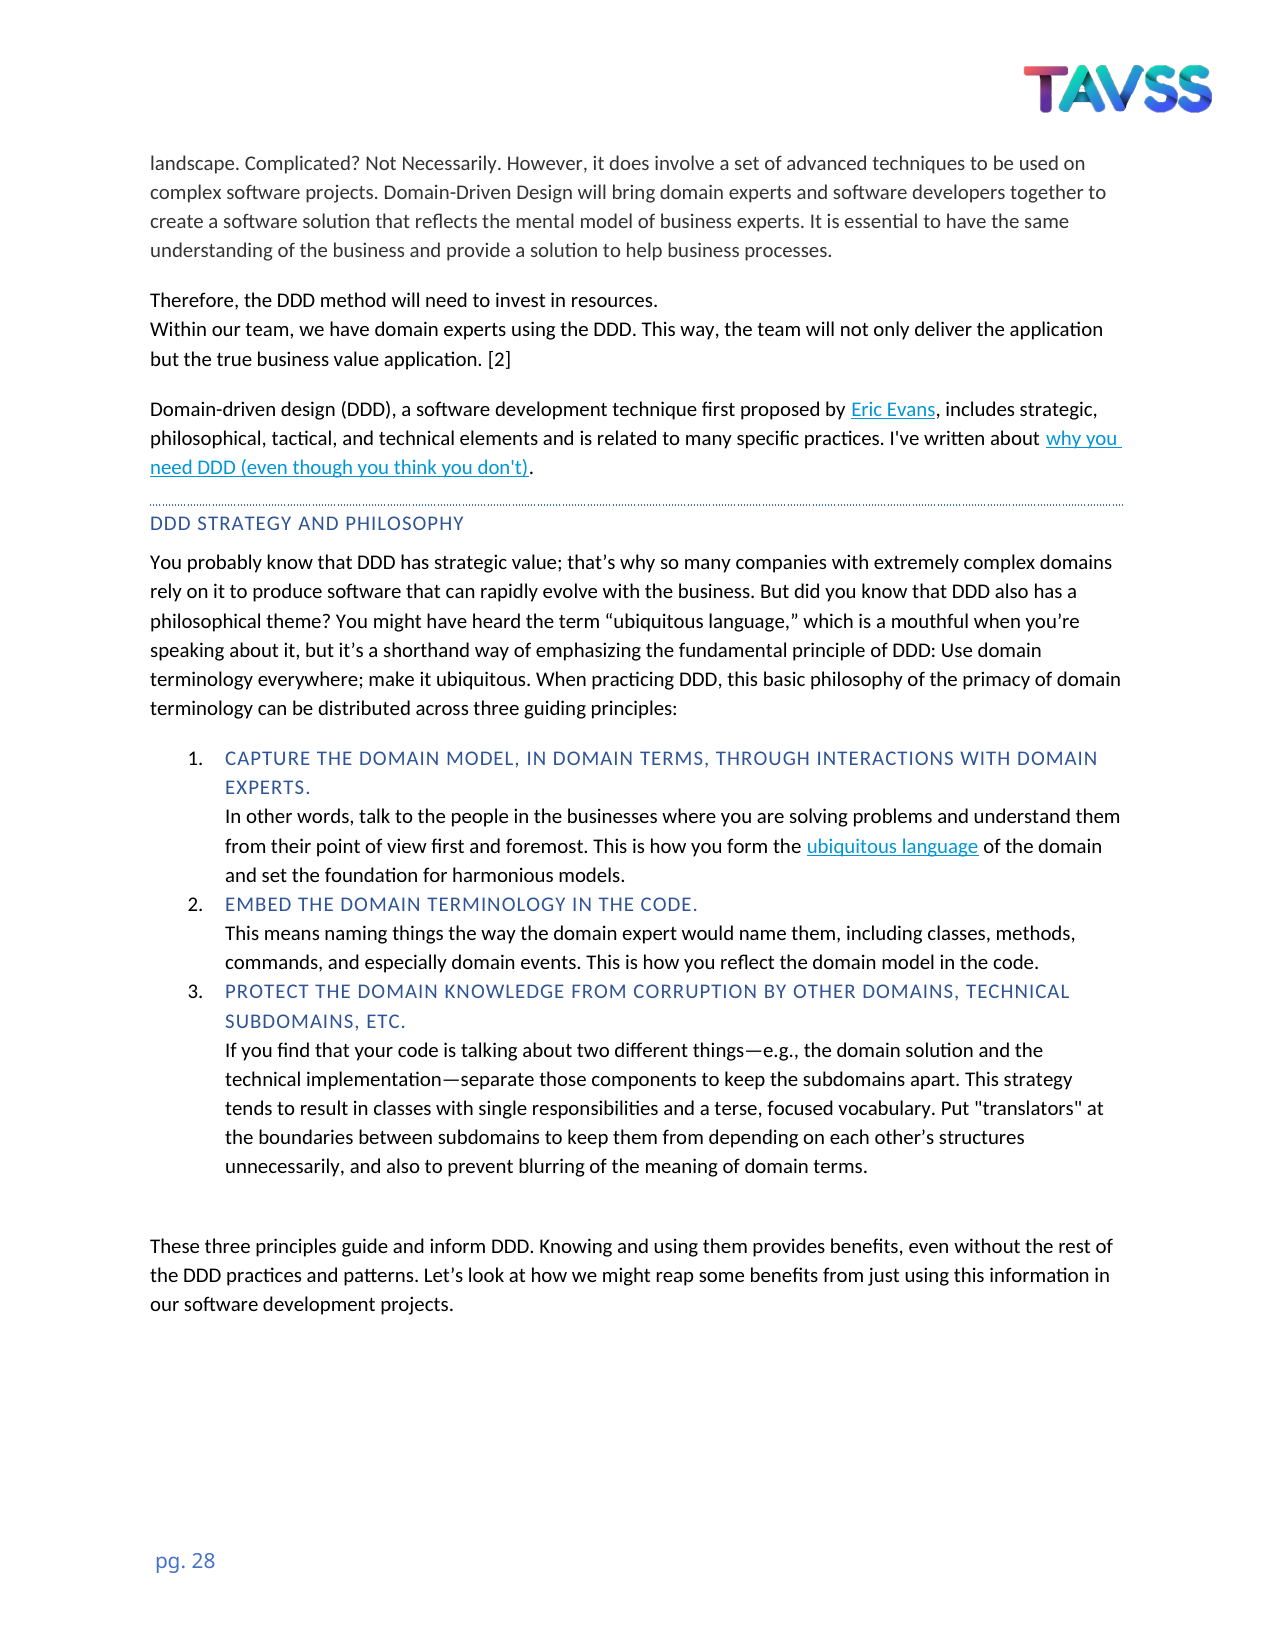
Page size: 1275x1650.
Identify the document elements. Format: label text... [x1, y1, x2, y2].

text Domain-driven design (DDD), a software development technique first proposed by Eric Evans, includes strategic, philosophical, tactical, and technical elements and is related to many specific practices. I've written about why you need DDD (even though you think you don't). [150, 396, 1125, 479]
text These three principles guide and inform DDD. Knowing and using them provides benefits, even without the rest of the DDD practices and patterns. Let’s look at how we might reap some benefits from just using this information in our software development projects. [150, 1233, 1125, 1317]
list This means naming things the way the domain expert would name them, including classes, methods, commands, and especially domain events. This is how you reflect the domain model in the code. [225, 920, 1125, 975]
list Protect the domain knowledge from corruption by other domains, technical subdomains, etc. [187, 979, 1125, 1033]
list Capture the domain model, in domain terms, through interactions with domain experts. [187, 745, 1125, 800]
subtitle DDD strategy and philosophy [150, 504, 1125, 535]
list If you find that your code is talking about two different things—e.g., the domain solution and the technical implementation—separate those components to keep the subdomains apart. This strategy tends to result in classes with single responsibilities and a terse, focused vocabulary. Put "translators" at the boundaries between subdomains to keep them from depending on each other’s structures unnecessarily, and also to prevent blurring of the meaning of domain terms. [225, 1037, 1125, 1179]
text You probably know that DDD has strategic value; that’s why so many companies with extremely complex domains rely on it to produce software that can rapidly evolve with the business. But did you know that DDD also has a philosophical theme? You might have heard the term “ubiquitous language,” which is a mouthful when you’re speaking about it, but it’s a shorthand way of emphasizing the fundamental principle of DDD: Use domain terminology everywhere; make it ubiquitous. When practicing DDD, this basic philosophy of the primacy of domain terminology can be distributed across three guiding principles: [150, 549, 1125, 721]
text Therefore, the DDD method will need to invest in resources. Within our team, we have domain experts using the DDD. This way, the team will not only deliver the application but the true business value application. [2] [150, 287, 1125, 371]
picture [1002, 41, 1236, 135]
list In other words, talk to the people in the businesses where you are solving problems and understand them from their point of view first and foremost. This is how you form the ubiquitous language of the domain and set the foundation for harmonious models. [225, 804, 1125, 887]
list Embed the domain terminology in the code. [187, 891, 1125, 917]
